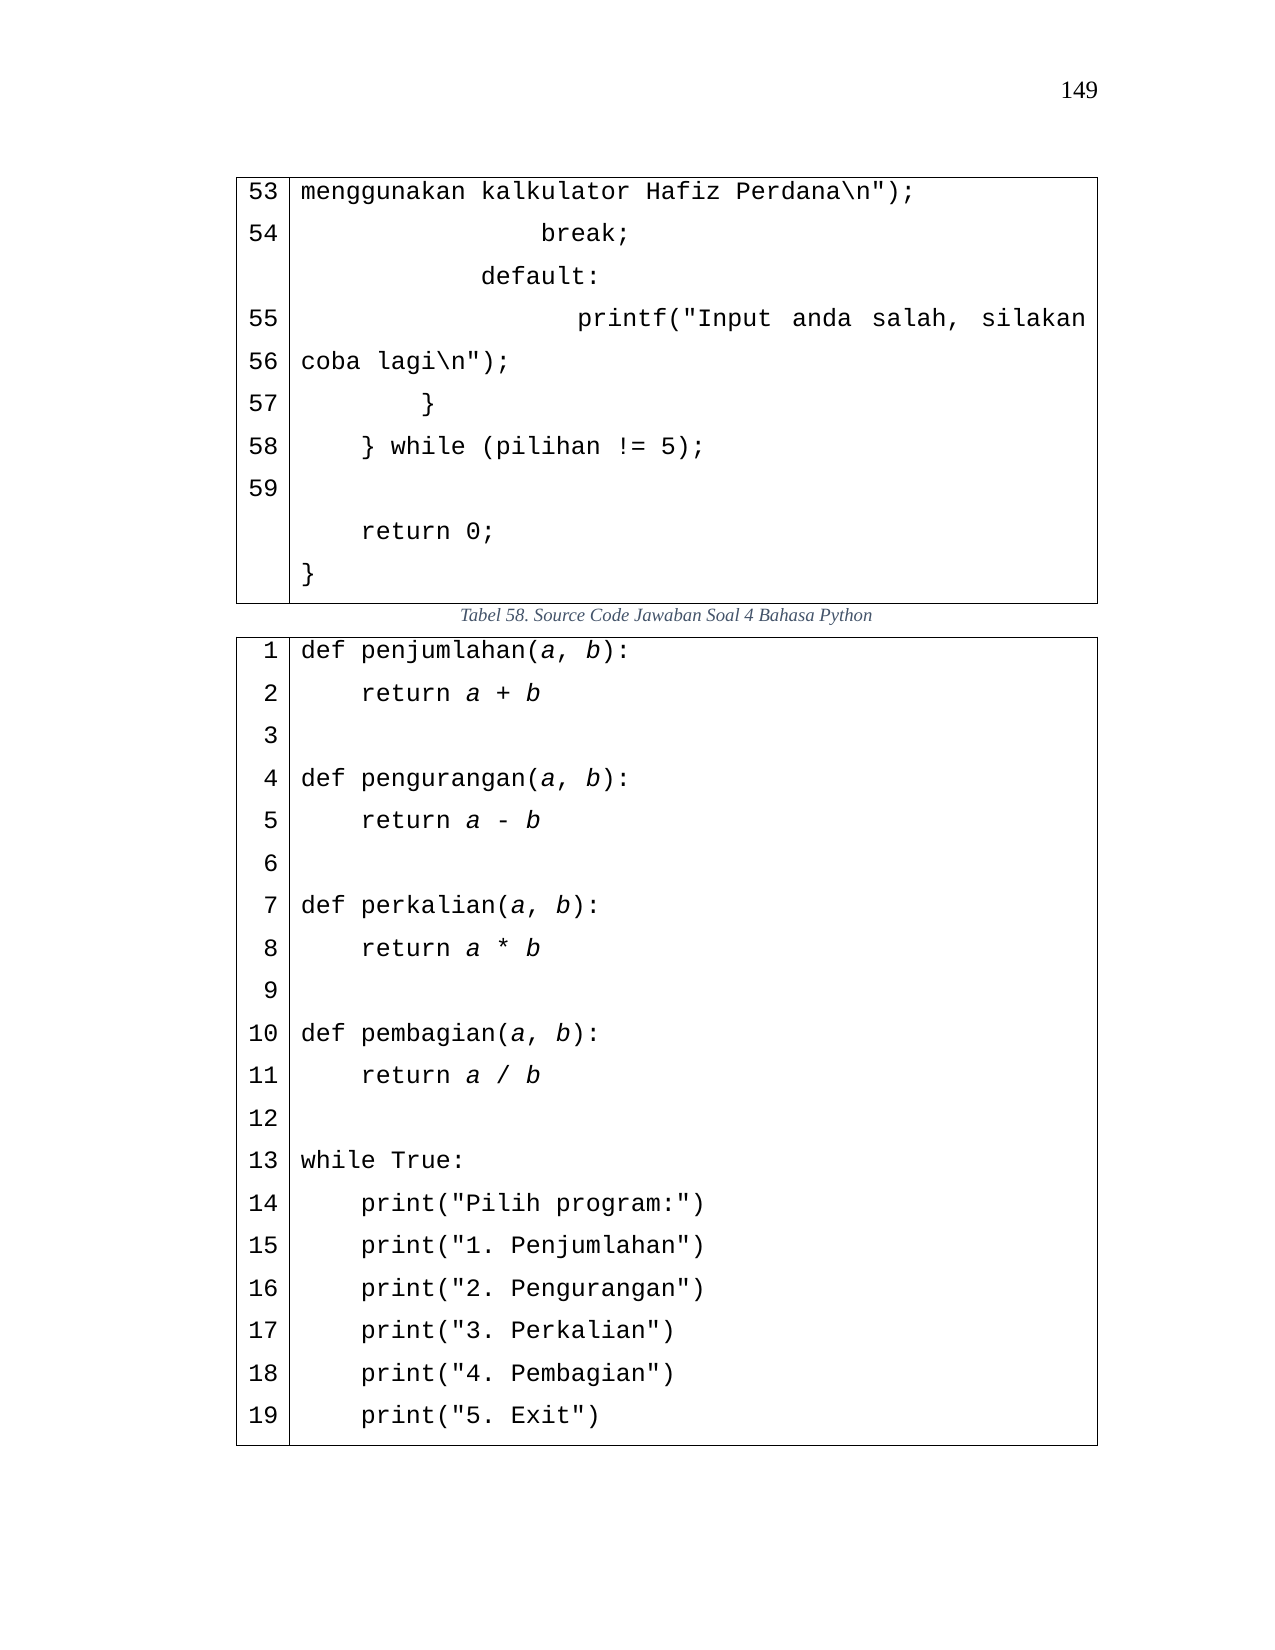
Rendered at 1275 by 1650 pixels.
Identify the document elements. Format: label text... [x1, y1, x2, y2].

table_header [290, 178, 1097, 603]
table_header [237, 178, 289, 603]
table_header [237, 638, 289, 1445]
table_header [290, 638, 1097, 1445]
